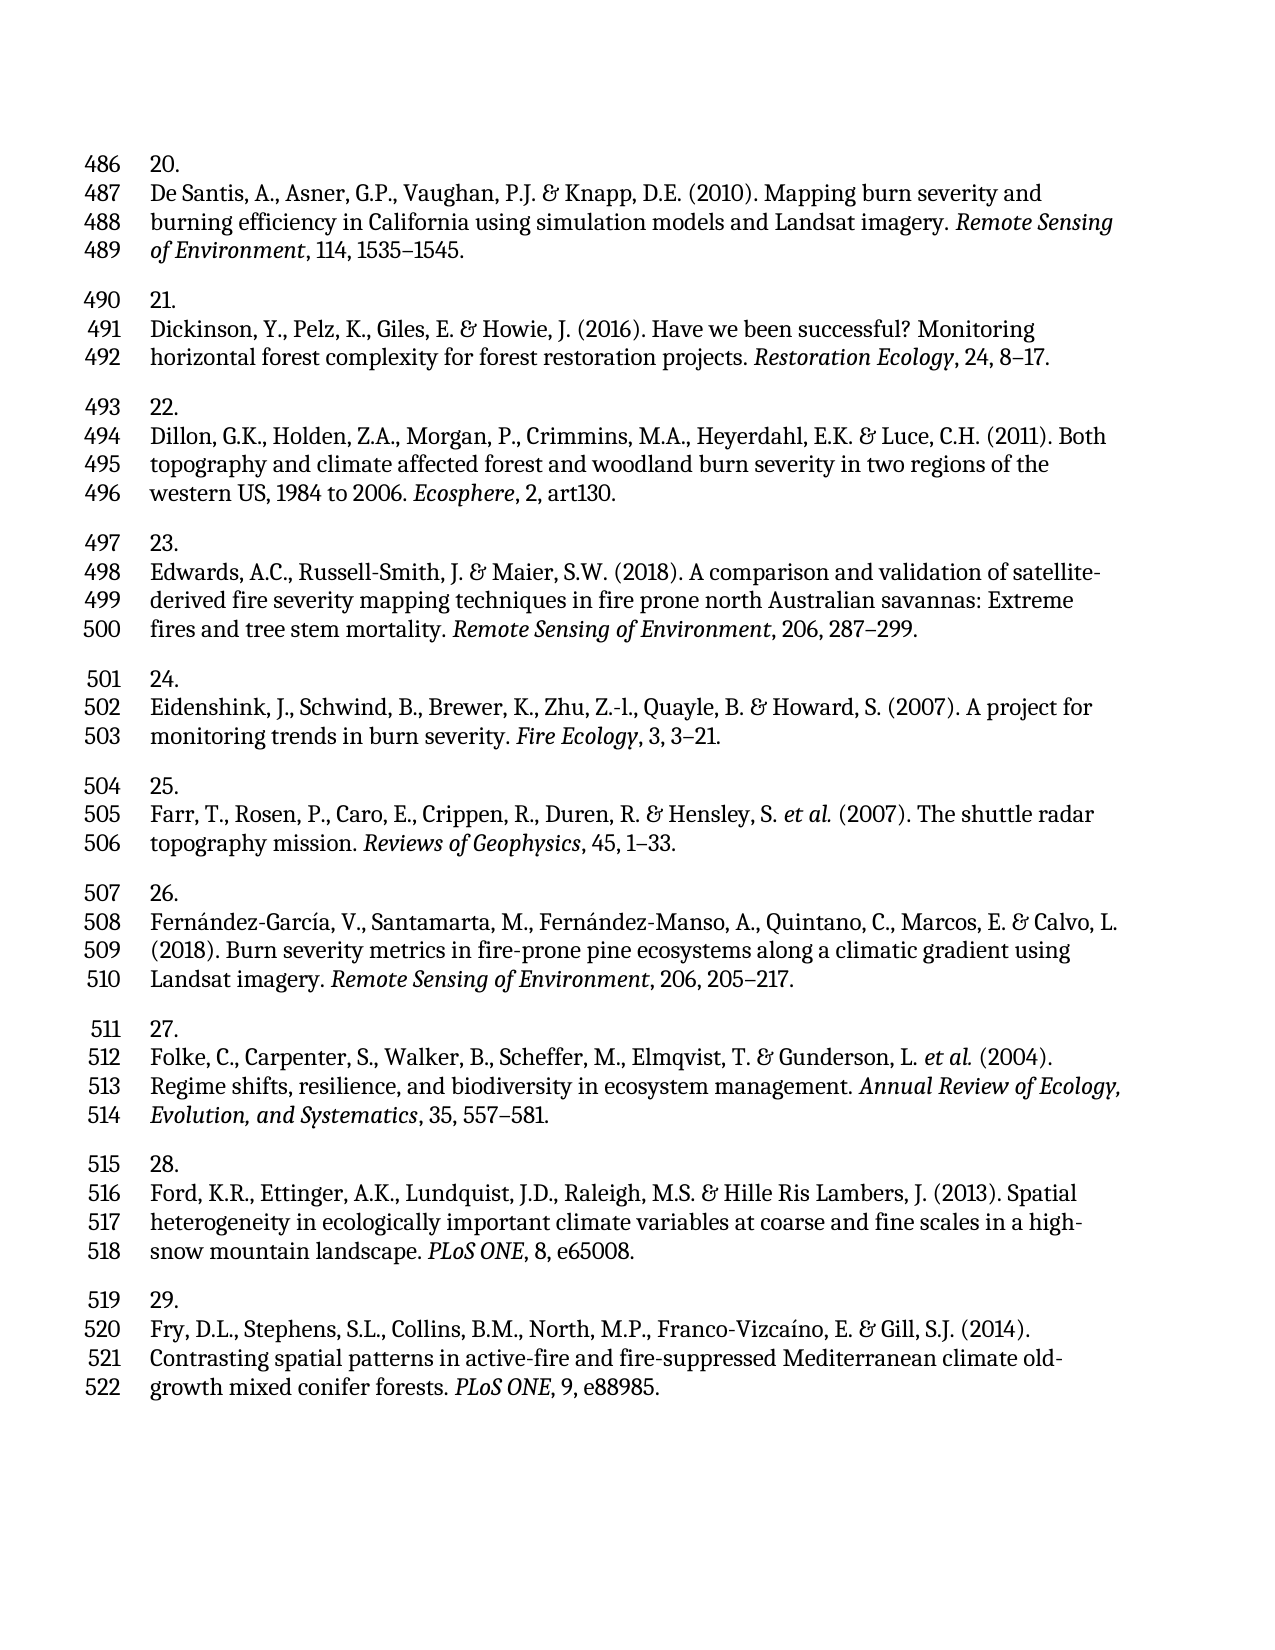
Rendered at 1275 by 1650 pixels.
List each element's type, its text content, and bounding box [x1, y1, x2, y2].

text 20. De Santis, A., Asner, G.P., Vaughan, P.J. & Knapp, D.E. (2010). Mapping burn severity and burning efficiency in California using simulation models and Landsat imagery. Remote Sensing of Environment, 114, 1535–1545. [150, 150, 1125, 265]
text 27. Folke, C., Carpenter, S., Walker, B., Scheffer, M., Elmqvist, T. & Gunderson, L. et al. (2004). Regime shifts, resilience, and biodiversity in ecosystem management. Annual Review of Ecology, Evolution, and Systematics, 35, 557–581. [150, 1014, 1125, 1129]
text 26. Fernández-García, V., Santamarta, M., Fernández-Manso, A., Quintano, C., Marcos, E. & Calvo, L. (2018). Burn severity metrics in fire-prone pine ecosystems along a climatic gradient using Landsat imagery. Remote Sensing of Environment, 206, 205–217. [150, 879, 1125, 994]
text 22. Dillon, G.K., Holden, Z.A., Morgan, P., Crimmins, M.A., Heyerdahl, E.K. & Luce, C.H. (2011). Both topography and climate affected forest and woodland burn severity in two regions of the western US, 1984 to 2006. Ecosphere, 2, art130. [150, 393, 1125, 508]
text 24. Eidenshink, J., Schwind, B., Brewer, K., Zhu, Z.-l., Quayle, B. & Howard, S. (2007). A project for monitoring trends in burn severity. Fire Ecology, 3, 3–21. [150, 664, 1125, 751]
text 28. Ford, K.R., Ettinger, A.K., Lundquist, J.D., Raleigh, M.S. & Hille Ris Lambers, J. (2013). Spatial heterogeneity in ecologically important climate variables at coarse and fine scales in a high-snow mountain landscape. PLoS ONE, 8, e65008. [150, 1150, 1125, 1265]
text 23. Edwards, A.C., Russell-Smith, J. & Maier, S.W. (2018). A comparison and validation of satellite-derived fire severity mapping techniques in fire prone north Australian savannas: Extreme fires and tree stem mortality. Remote Sensing of Environment, 206, 287–299. [150, 529, 1125, 644]
text 21. Dickinson, Y., Pelz, K., Giles, E. & Howie, J. (2016). Have we been successful? Monitoring horizontal forest complexity for forest restoration projects. Restoration Ecology, 24, 8–17. [150, 286, 1125, 372]
text 29. Fry, D.L., Stephens, S.L., Collins, B.M., North, M.P., Franco-Vizcaíno, E. & Gill, S.J. (2014). Contrasting spatial patterns in active-fire and fire-suppressed Mediterranean climate old-growth mixed conifer forests. PLoS ONE, 9, e88985. [150, 1286, 1125, 1401]
text 25. Farr, T., Rosen, P., Caro, E., Crippen, R., Duren, R. & Hensley, S. et al. (2007). The shuttle radar topography mission. Reviews of Geophysics, 45, 1–33. [150, 772, 1125, 858]
